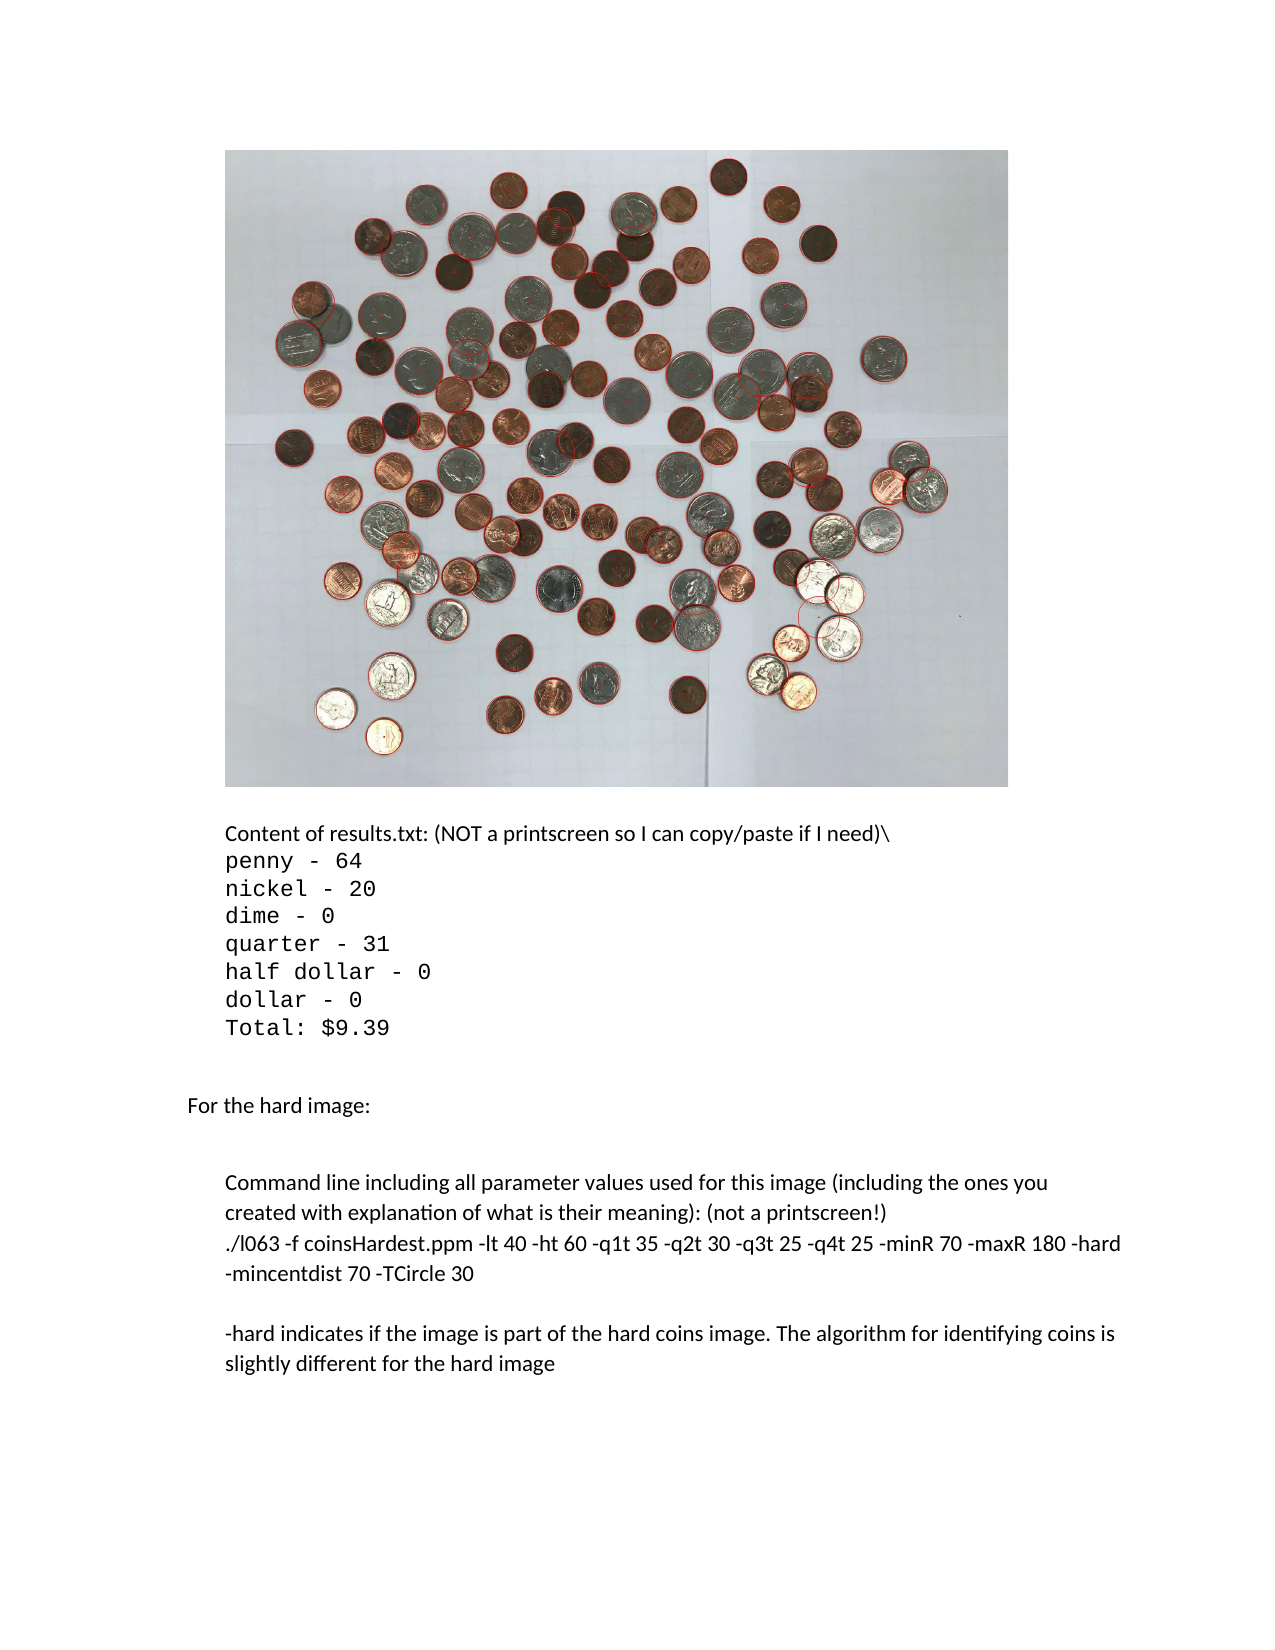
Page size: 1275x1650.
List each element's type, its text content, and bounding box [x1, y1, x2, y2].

text For the hard image: [187, 1091, 1125, 1119]
text Total: $9.39 [225, 1016, 1125, 1042]
text ./l063 -f coinsHardest.ppm -lt 40 -ht 60 -q1t 35 -q2t 30 -q3t 25 -q4t 25 -minR 70 -maxR 180 -hard -mincentdist 70 -TCircle 30 [225, 1229, 1125, 1287]
text Command line including all parameter values used for this image (including the ones you created with explanation of what is their meaning): (not a printscreen!) [225, 1168, 1125, 1227]
text dollar - 0 [225, 988, 1125, 1014]
text -hard indicates if the image is part of the hard coins image. The algorithm for identifying coins is slightly different for the hard image [225, 1319, 1125, 1378]
text quarter - 31 [225, 933, 1125, 959]
text Content of results.txt: (NOT a printscreen so I can copy/paste if I need)\ [225, 819, 1125, 847]
text penny - 64 [225, 849, 1125, 875]
text half dollar - 0 [225, 961, 1125, 987]
picture [225, 150, 1009, 787]
text dime - 0 [225, 905, 1125, 931]
text nickel - 20 [225, 877, 1125, 903]
